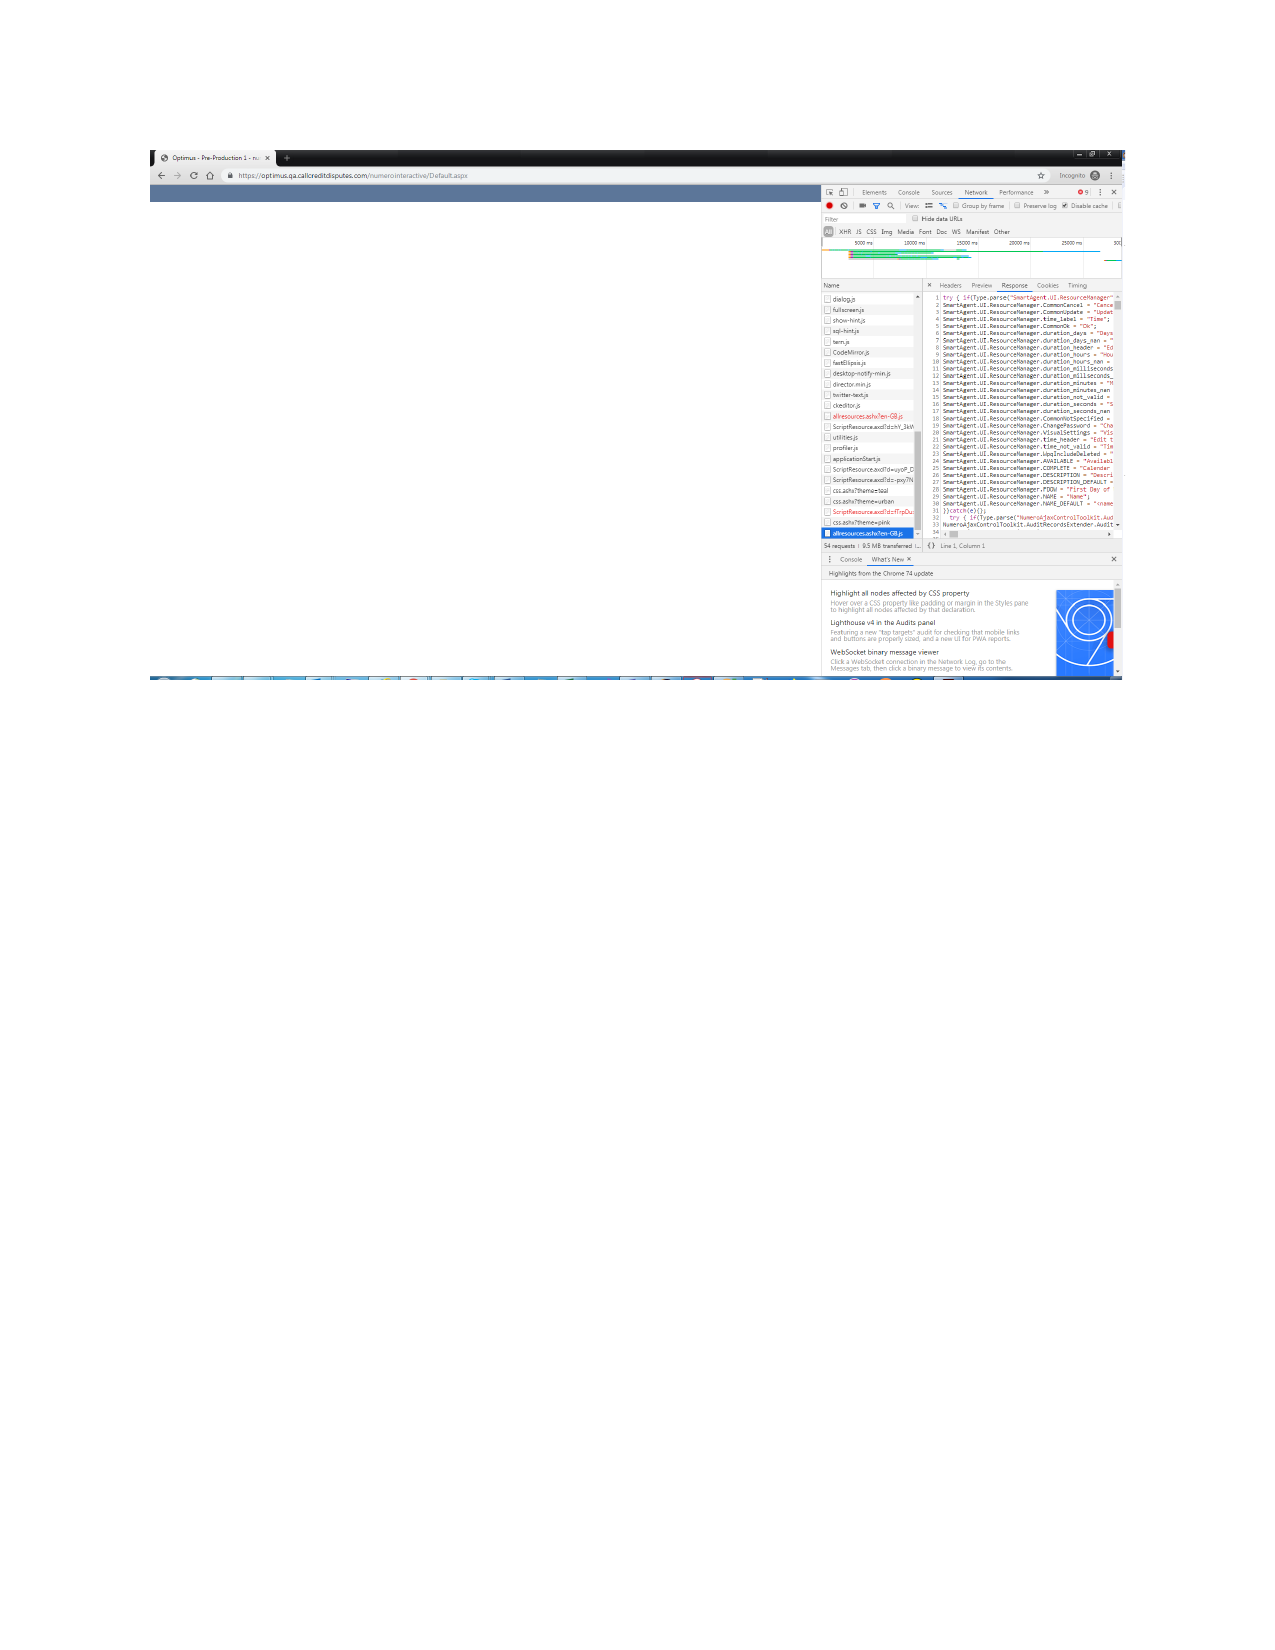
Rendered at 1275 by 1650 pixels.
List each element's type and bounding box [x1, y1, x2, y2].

picture [150, 150, 1125, 680]
